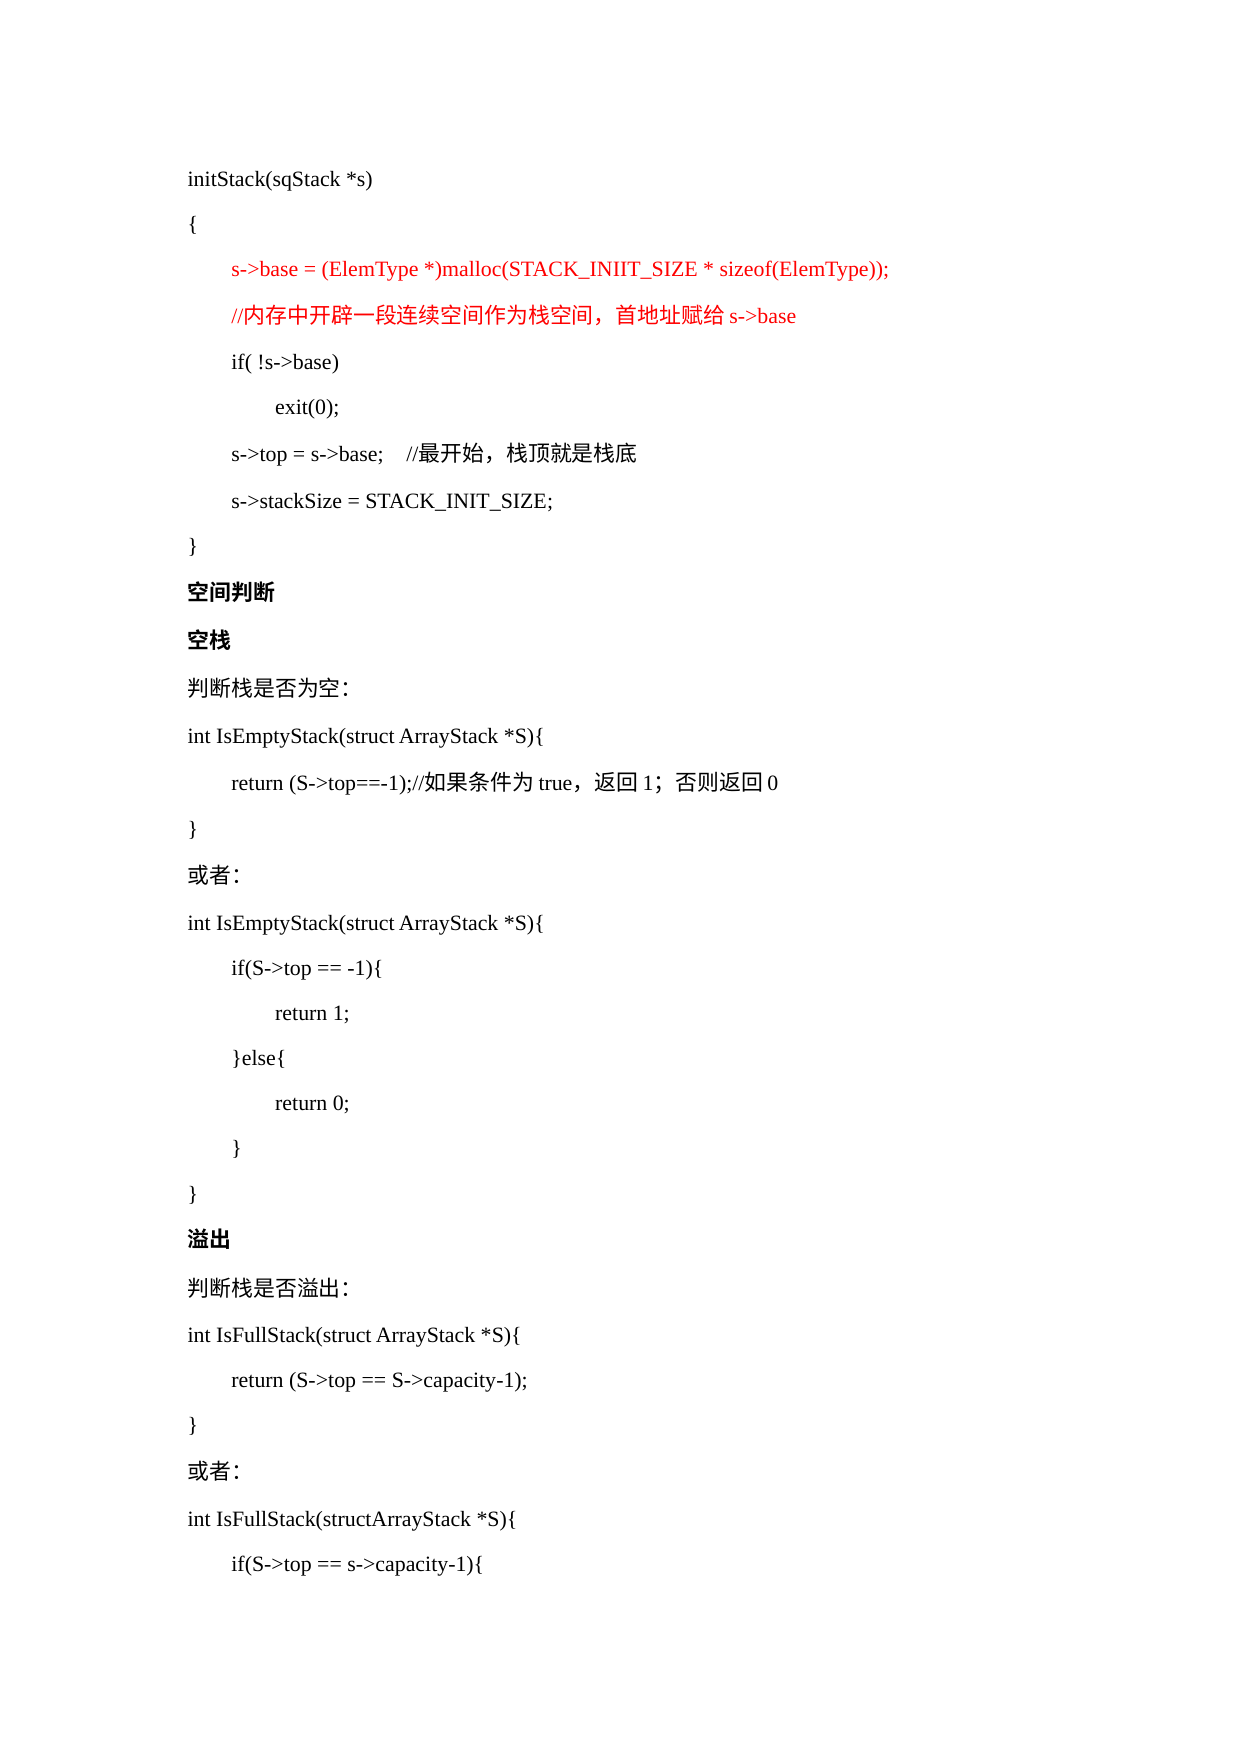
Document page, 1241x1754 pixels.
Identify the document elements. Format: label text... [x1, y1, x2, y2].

text }else{ [187, 1042, 1053, 1074]
text } [187, 529, 1053, 562]
text if( !s->base) [187, 346, 1053, 378]
text if(S->top == -1){ [187, 951, 1053, 984]
text initStack(sqStack *s) [187, 162, 1053, 194]
text s->base = (ElemType *)malloc(STACK_INIIT_SIZE * sizeof(ElemType)); [187, 252, 1053, 285]
text return 0; [187, 1087, 1053, 1119]
text int IsFullStack(structArrayStack *S){ [187, 1502, 1053, 1535]
subtitle 空栈 [187, 623, 1053, 655]
text return (S->top == S->capacity-1); [187, 1364, 1053, 1396]
text 或者： [187, 1454, 1053, 1486]
text int IsEmptyStack(struct ArrayStack *S){ [187, 719, 1053, 752]
text return 1; [187, 996, 1053, 1029]
text { [187, 207, 1053, 239]
text if(S->top == s->capacity-1){ [187, 1547, 1053, 1580]
text 判断栈是否为空： [187, 671, 1053, 703]
text exit(0); [187, 391, 1053, 423]
text } [187, 1177, 1053, 1209]
text int IsFullStack(struct ArrayStack *S){ [187, 1319, 1053, 1351]
text //内存中开辟一段连续空间作为栈空间，首地址赋给s->base [187, 297, 1053, 330]
subtitle 空间判断 [187, 574, 1053, 607]
subtitle 溢出 [187, 1222, 1053, 1254]
text 或者： [187, 858, 1053, 890]
text return (S->top==-1);//如果条件为true，返回1；否则返回0 [187, 764, 1053, 797]
text s->top = s->base; //最开始，栈顶就是栈底 [187, 436, 1053, 468]
text int IsEmptyStack(struct ArrayStack *S){ [187, 906, 1053, 939]
text } [187, 813, 1053, 845]
text } [187, 1132, 1053, 1164]
text 判断栈是否溢出： [187, 1270, 1053, 1303]
text s->stackSize = STACK_INIT_SIZE; [187, 484, 1053, 517]
text } [187, 1409, 1053, 1441]
